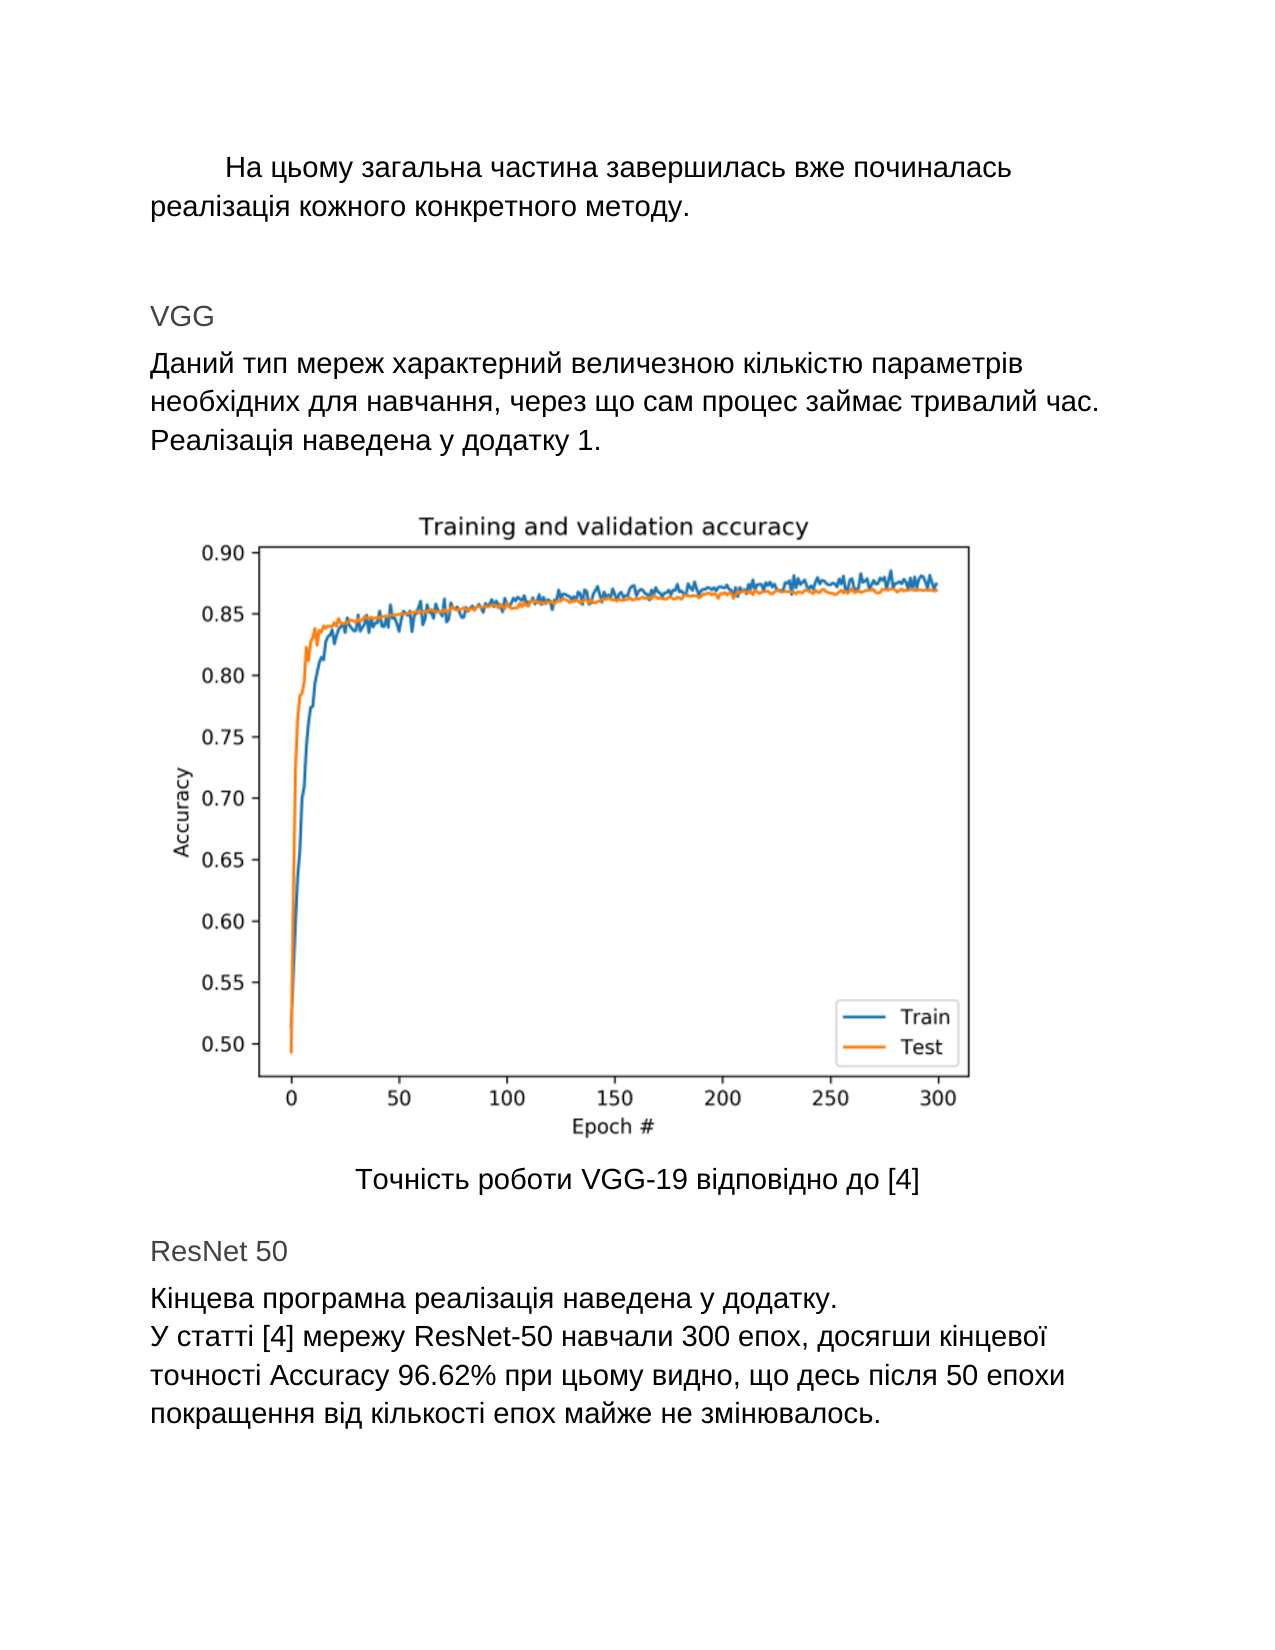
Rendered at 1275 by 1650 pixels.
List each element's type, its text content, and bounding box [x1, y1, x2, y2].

subtitle ResNet 50 [150, 1234, 1125, 1267]
text У статті [4] мережу ResNet-50 навчали 300 епох, досягши кінцевої точності Accuracy 96.62% при цьому видно, що десь після 50 епохи покращення від кількості епох майже не змінювалось. [150, 1319, 1125, 1430]
text Даний тип мереж характерний величезною кількістю параметрів необхідних для навчання, через що сам процес займає тривалий час. [150, 346, 1125, 418]
text На цьому загальна частина завершилась вже починалась реалізація кожного конкретного методу. [150, 150, 1125, 222]
text Реалізація наведена у додатку 1. [150, 423, 1125, 456]
text Точність роботи VGG-19 відповідно до [4] [150, 1162, 1125, 1196]
text Кінцева програмна реалізація наведена у додатку. [150, 1281, 1125, 1314]
picture [150, 500, 989, 1157]
subtitle VGG [150, 260, 1125, 332]
